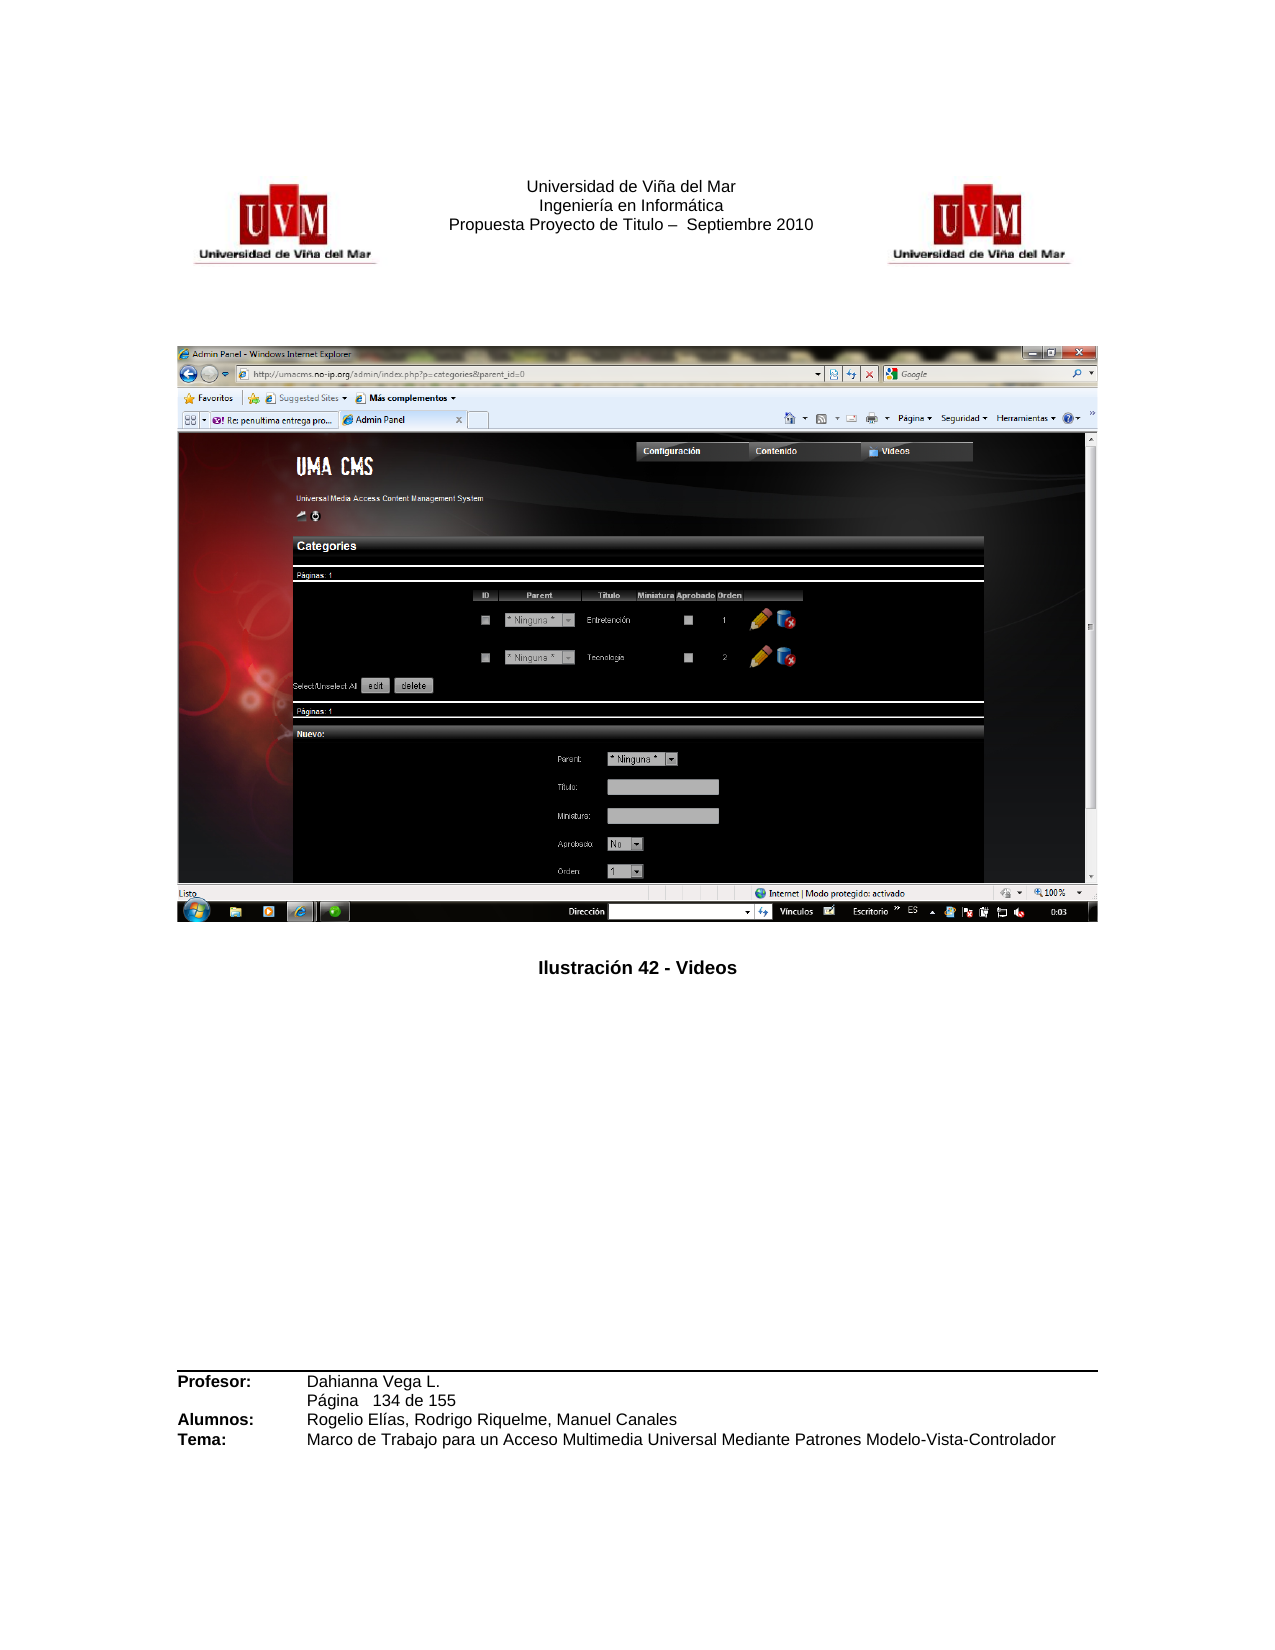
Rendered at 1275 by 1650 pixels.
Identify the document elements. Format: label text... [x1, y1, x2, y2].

picture [177, 176, 390, 267]
picture [871, 176, 1084, 267]
picture [177, 346, 1098, 922]
